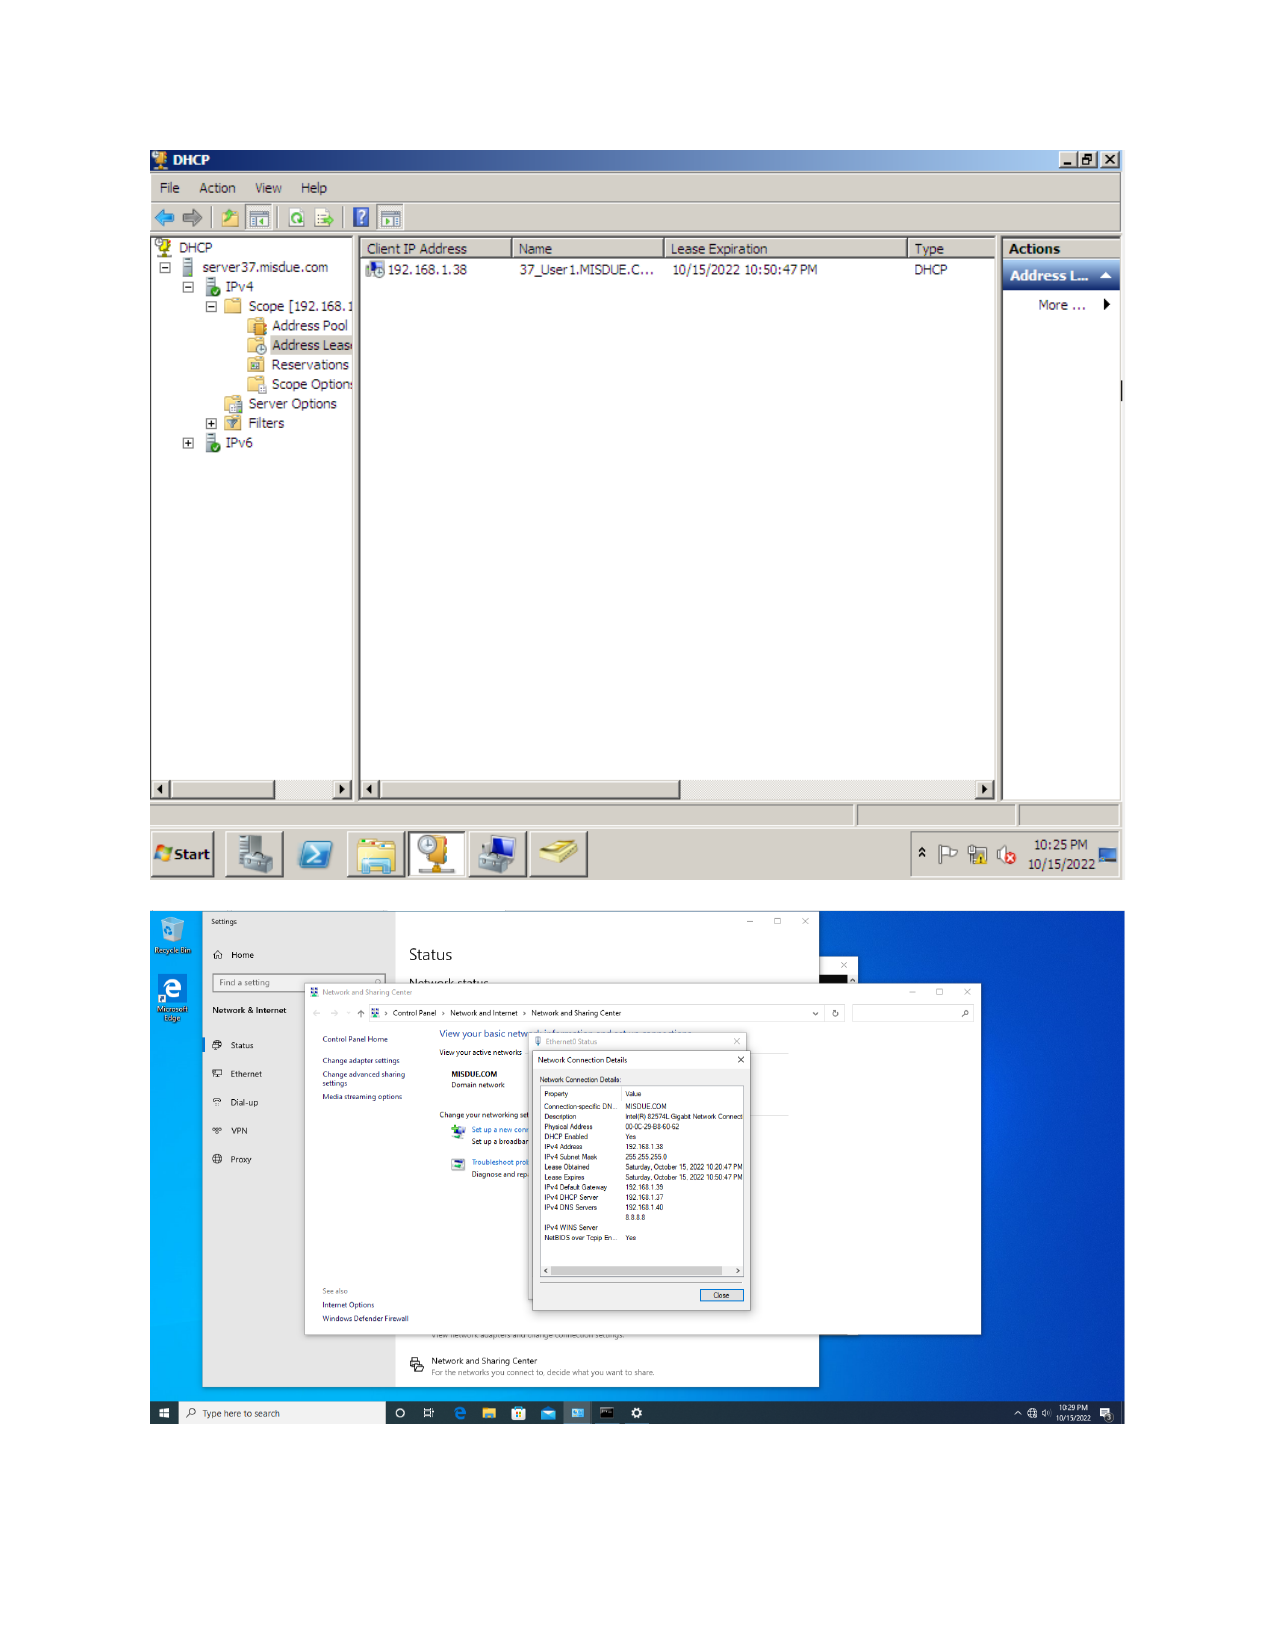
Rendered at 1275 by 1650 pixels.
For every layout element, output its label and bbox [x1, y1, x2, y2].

picture [159, 975, 186, 1002]
picture [169, 1017, 179, 1021]
picture [150, 910, 1125, 1424]
picture [162, 918, 183, 941]
picture [150, 150, 1125, 880]
picture [175, 1007, 186, 1011]
